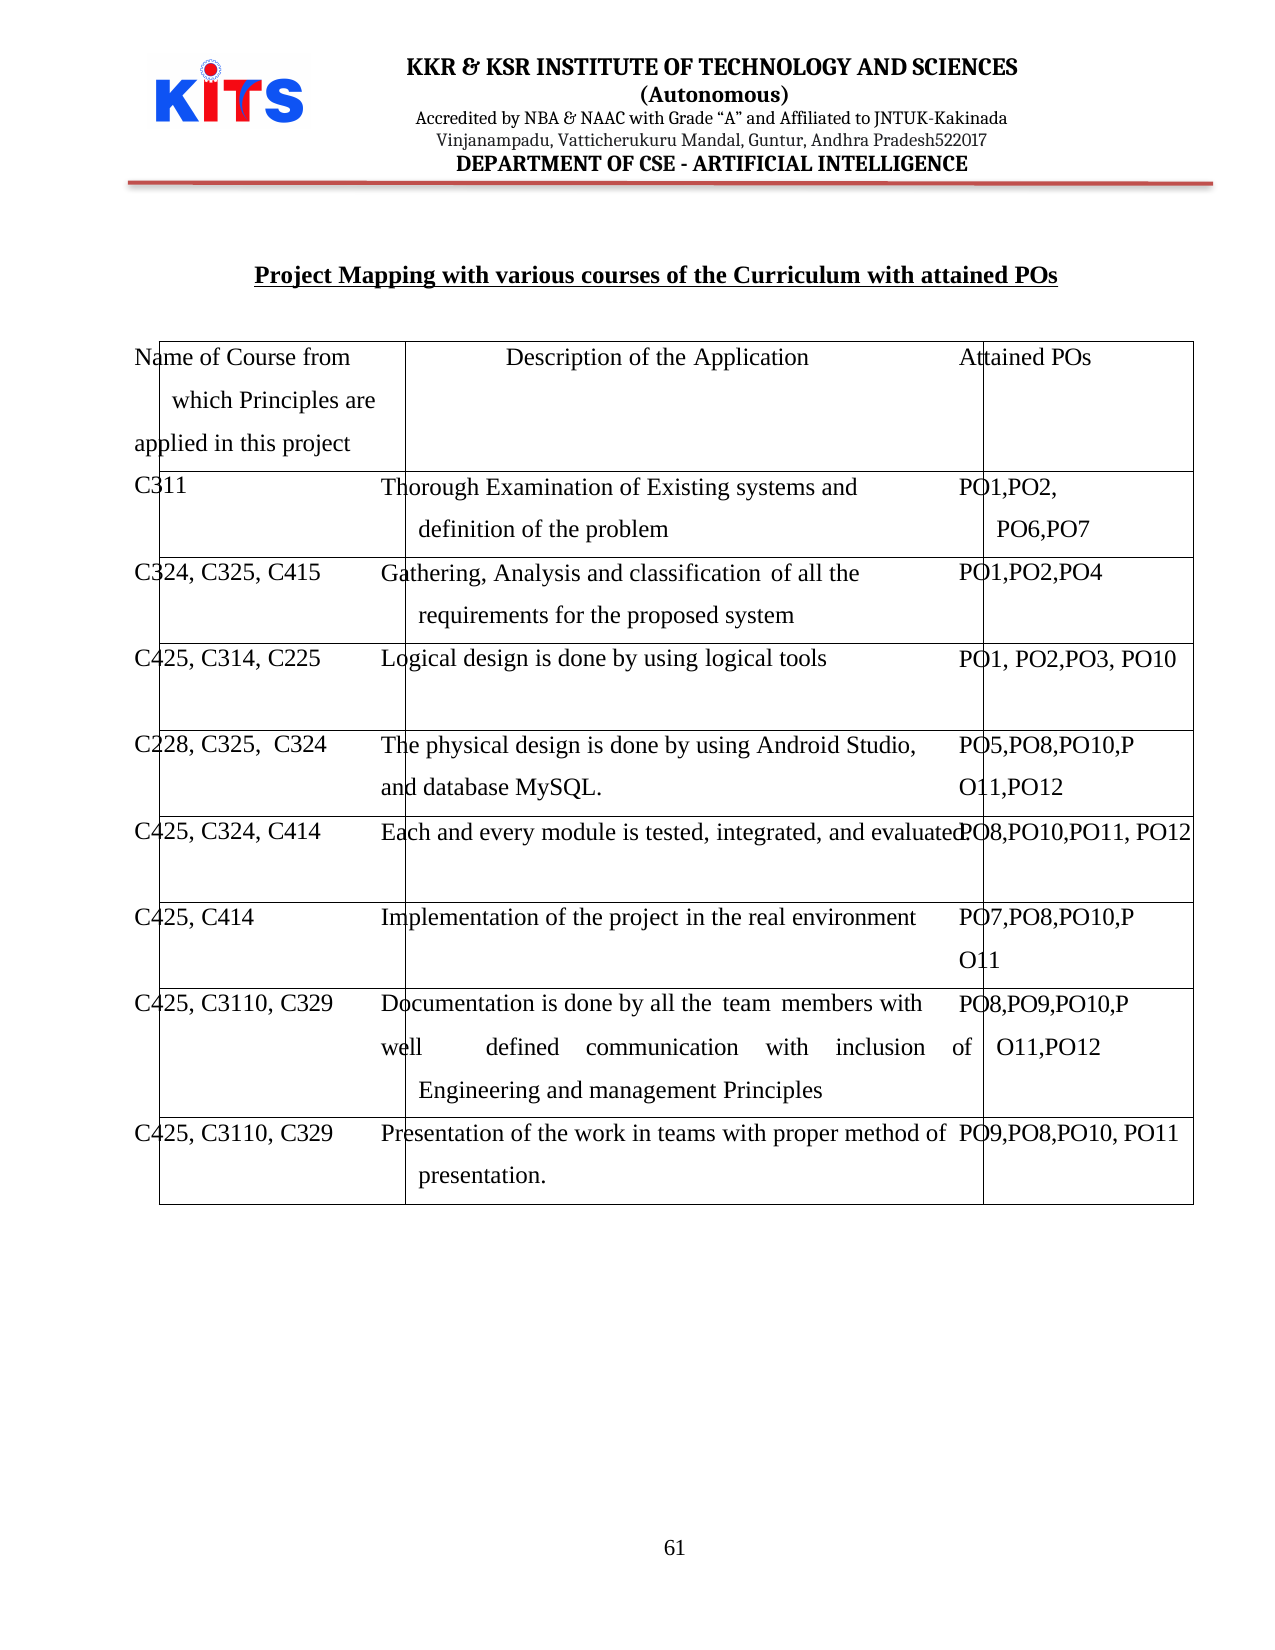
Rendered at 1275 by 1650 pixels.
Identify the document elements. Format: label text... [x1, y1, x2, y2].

table_cell Logical design is done by using logical tools [406, 644, 983, 729]
text Project Mapping with various courses of the Curriculum with attained POs [231, 261, 1082, 289]
table_cell PO1, PO2,PO3, PO10 [984, 644, 1193, 729]
table_cell C425, C3110, C329 [160, 989, 405, 1117]
table_cell Documentation is done by all the team members with well defined communication with inclusion of Engineering and management Principles [406, 989, 983, 1117]
table_cell Implementation of the project in the real environment [406, 903, 983, 988]
table_cell Each and every module is tested, integrated, and evaluated. [406, 817, 983, 902]
table_cell PO1,PO2,PO4 [984, 558, 1193, 643]
picture [147, 53, 312, 129]
table_cell C425, C324, C414 [160, 817, 405, 902]
table_cell PO8,PO10,PO11, PO12 [984, 817, 1193, 902]
table_cell C311 [160, 472, 405, 557]
table_cell PO8,PO9,PO10,P O11,PO12 [984, 989, 1193, 1117]
table_cell PO5,PO8,PO10,P O11,PO12 [984, 731, 1193, 816]
table_cell PO1,PO2, PO6,PO7 [984, 472, 1193, 557]
table_cell C425, C3110, C329 [160, 1118, 405, 1204]
table_header Name of Course from which Principles are applied in this project [160, 342, 405, 471]
table_cell The physical design is done by using Android Studio, and database MySQL. [406, 731, 983, 816]
table_cell PO9,PO8,PO10, PO11 [984, 1118, 1193, 1204]
table_cell C425, C414 [160, 903, 405, 988]
table_cell C425, C314, C225 [160, 644, 405, 729]
table_header Attained POs [984, 342, 1193, 471]
table_cell Gathering, Analysis and classification of all the requirements for the proposed system [406, 558, 983, 643]
table_cell Thorough Examination of Existing systems and definition of the problem [406, 472, 983, 557]
table_cell C324, C325, C415 [160, 558, 405, 643]
table_cell PO7,PO8,PO10,P O11 [984, 903, 1193, 988]
table_cell C228, C325, C324 [160, 731, 405, 816]
table_cell Presentation of the work in teams with proper method of presentation. [406, 1118, 983, 1204]
table_header Description of the Application [406, 342, 983, 471]
